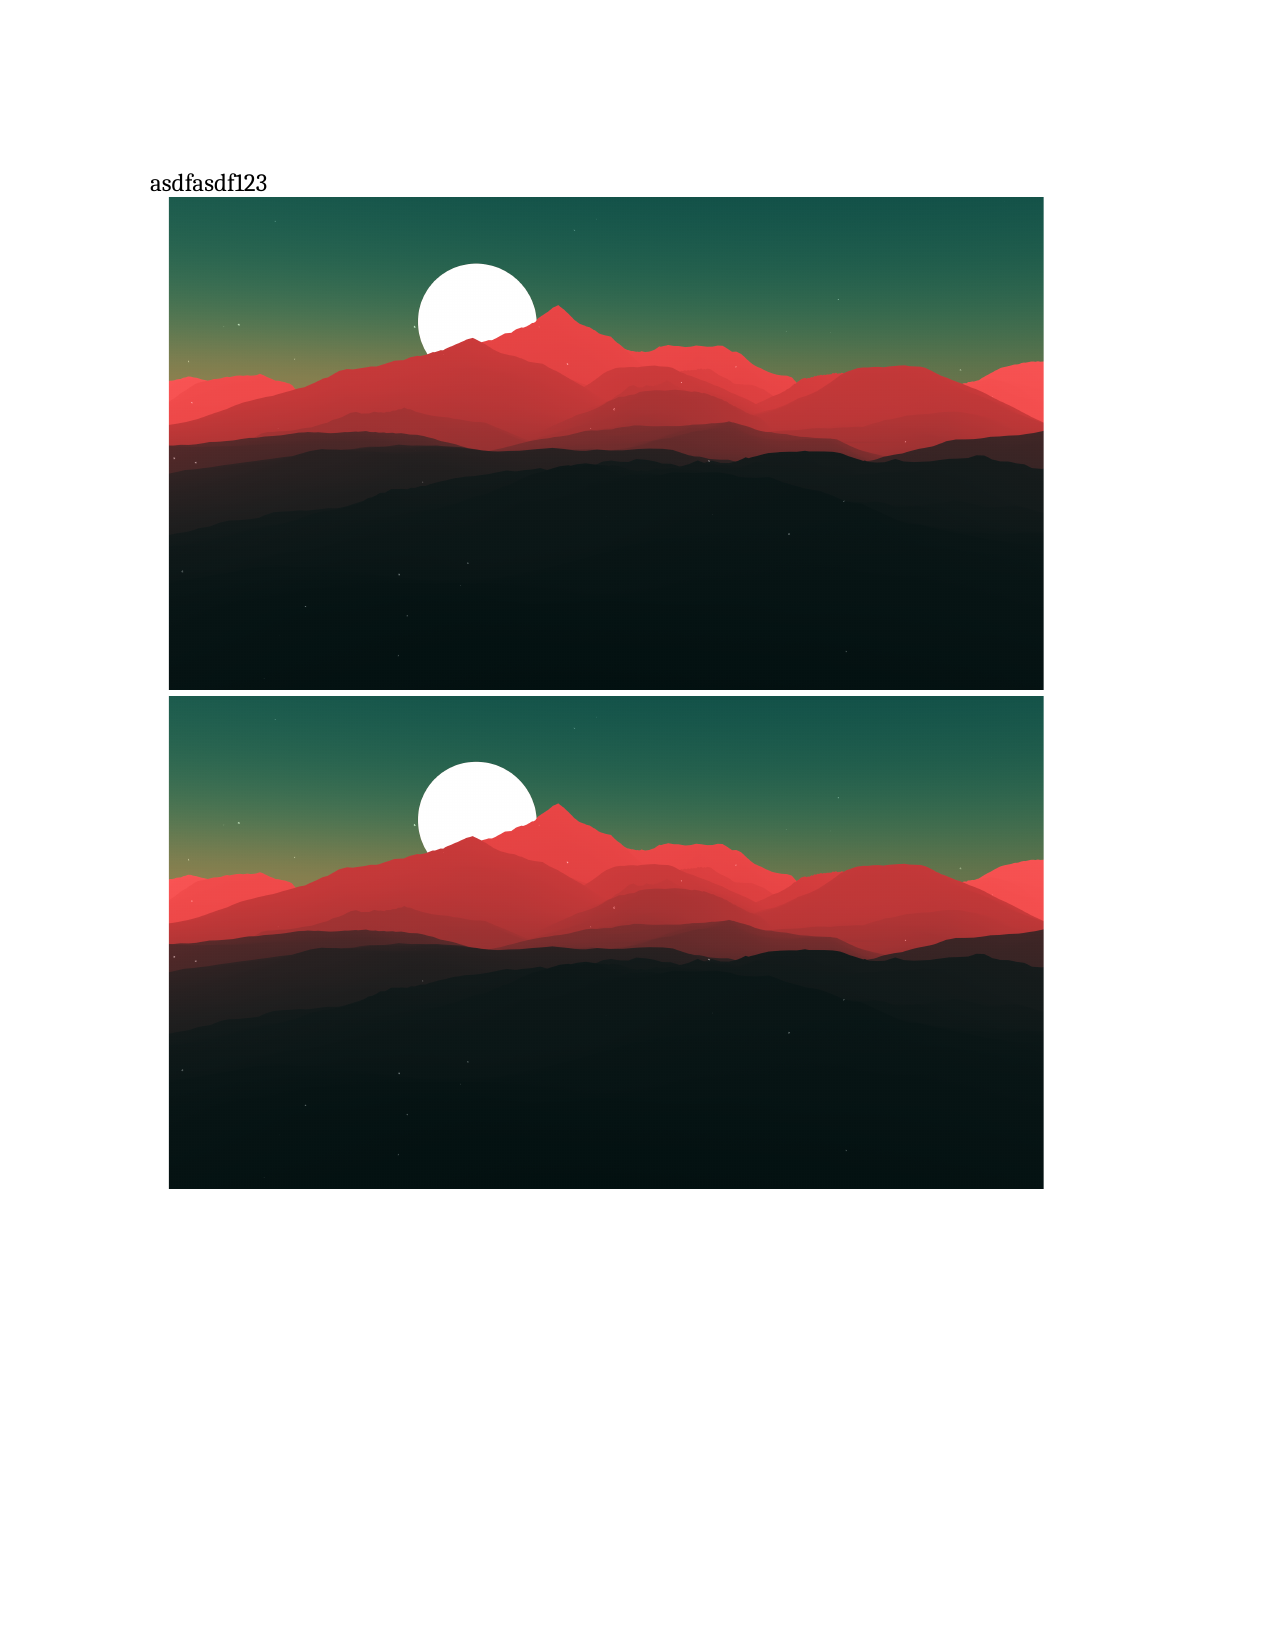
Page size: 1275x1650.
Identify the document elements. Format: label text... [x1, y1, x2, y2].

picture [168, 696, 1044, 1189]
picture [168, 197, 1044, 690]
